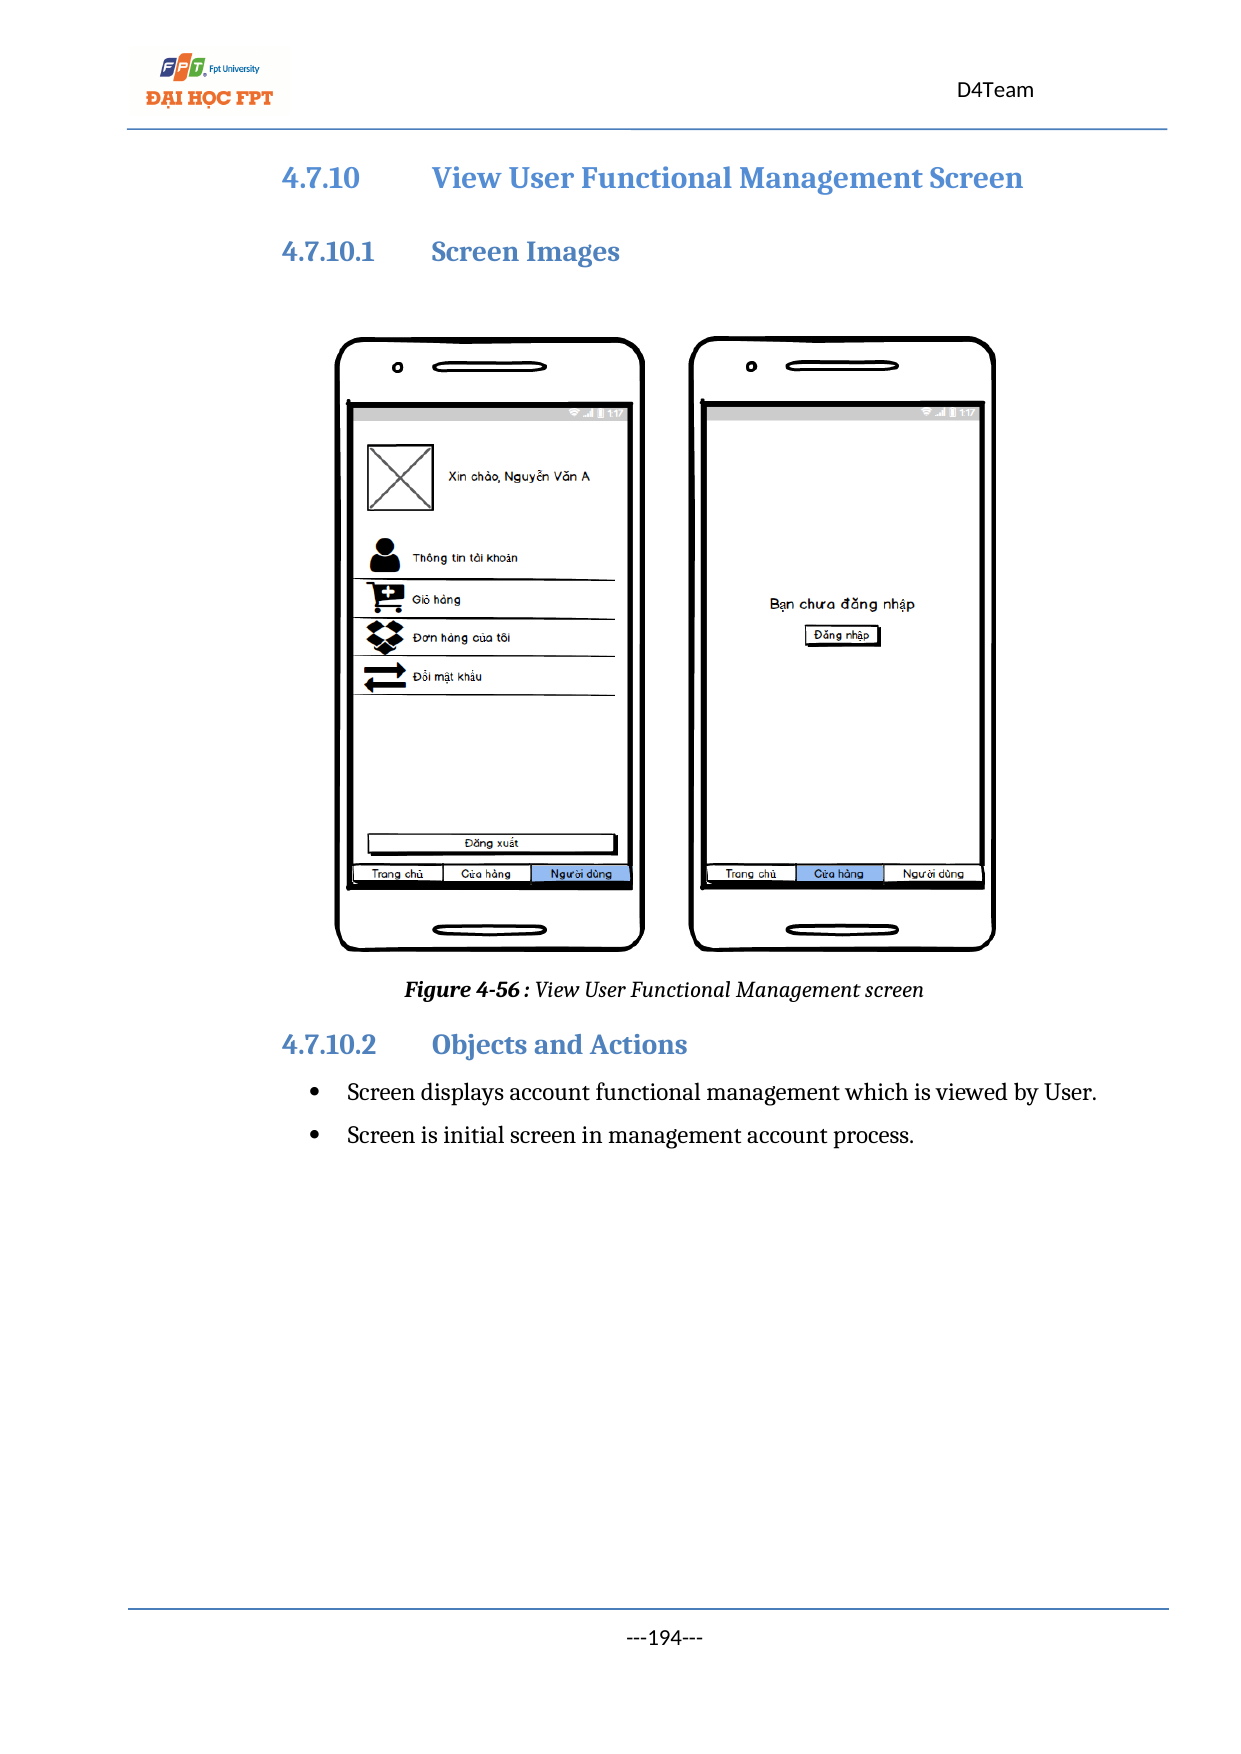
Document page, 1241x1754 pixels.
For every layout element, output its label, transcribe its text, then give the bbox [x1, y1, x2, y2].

picture [333, 336, 996, 952]
picture [129, 46, 290, 116]
list Screen is initial screen in management account process. [310, 1121, 1122, 1150]
subtitle Screen Images [282, 235, 1122, 268]
subtitle View User Functional Management Screen [282, 160, 1122, 196]
list Screen displays account functional management which is viewed by User. [310, 1078, 1122, 1107]
subtitle Objects and Actions [282, 1028, 1122, 1062]
text Figure 4-56 : View User Functional Management screen [207, 977, 1122, 1003]
